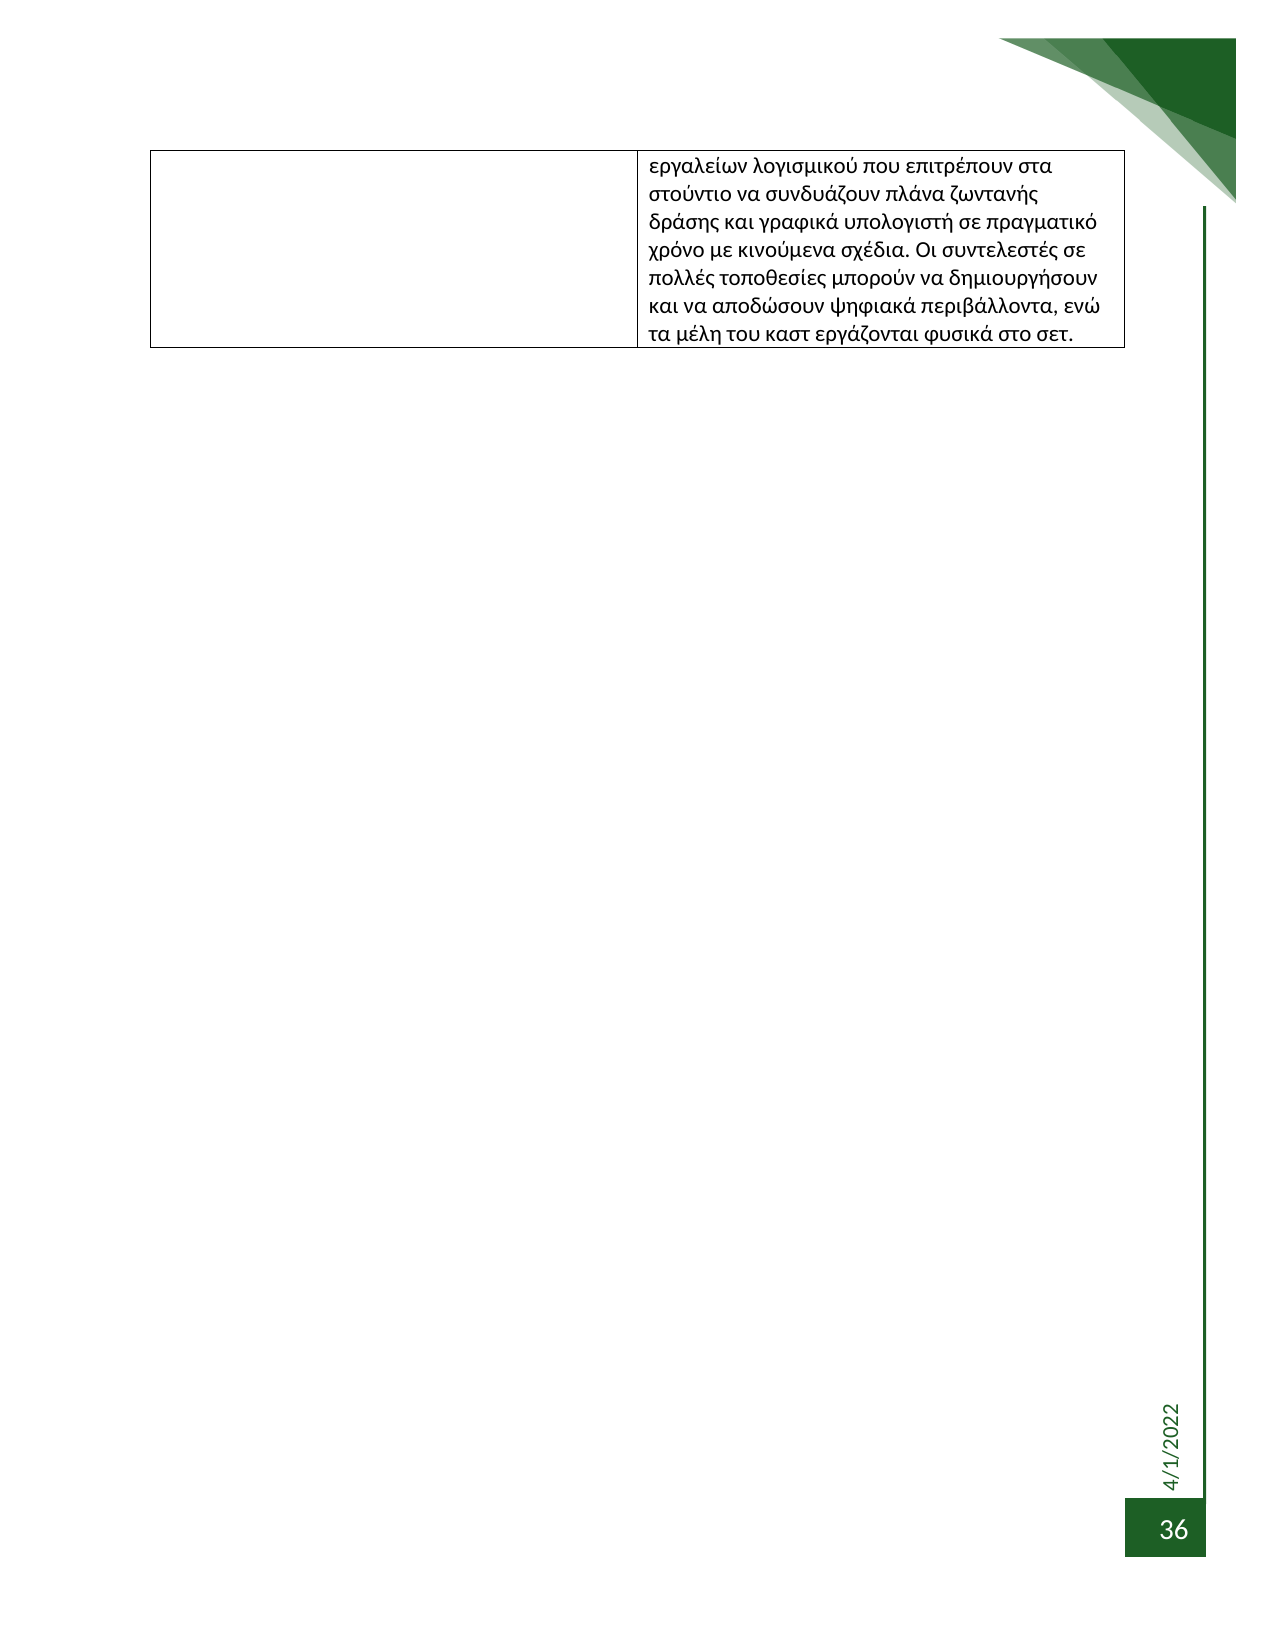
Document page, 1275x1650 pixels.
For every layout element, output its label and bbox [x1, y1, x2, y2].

table_cell [638, 151, 1124, 347]
table_cell [151, 151, 637, 347]
picture [997, 38, 1236, 204]
